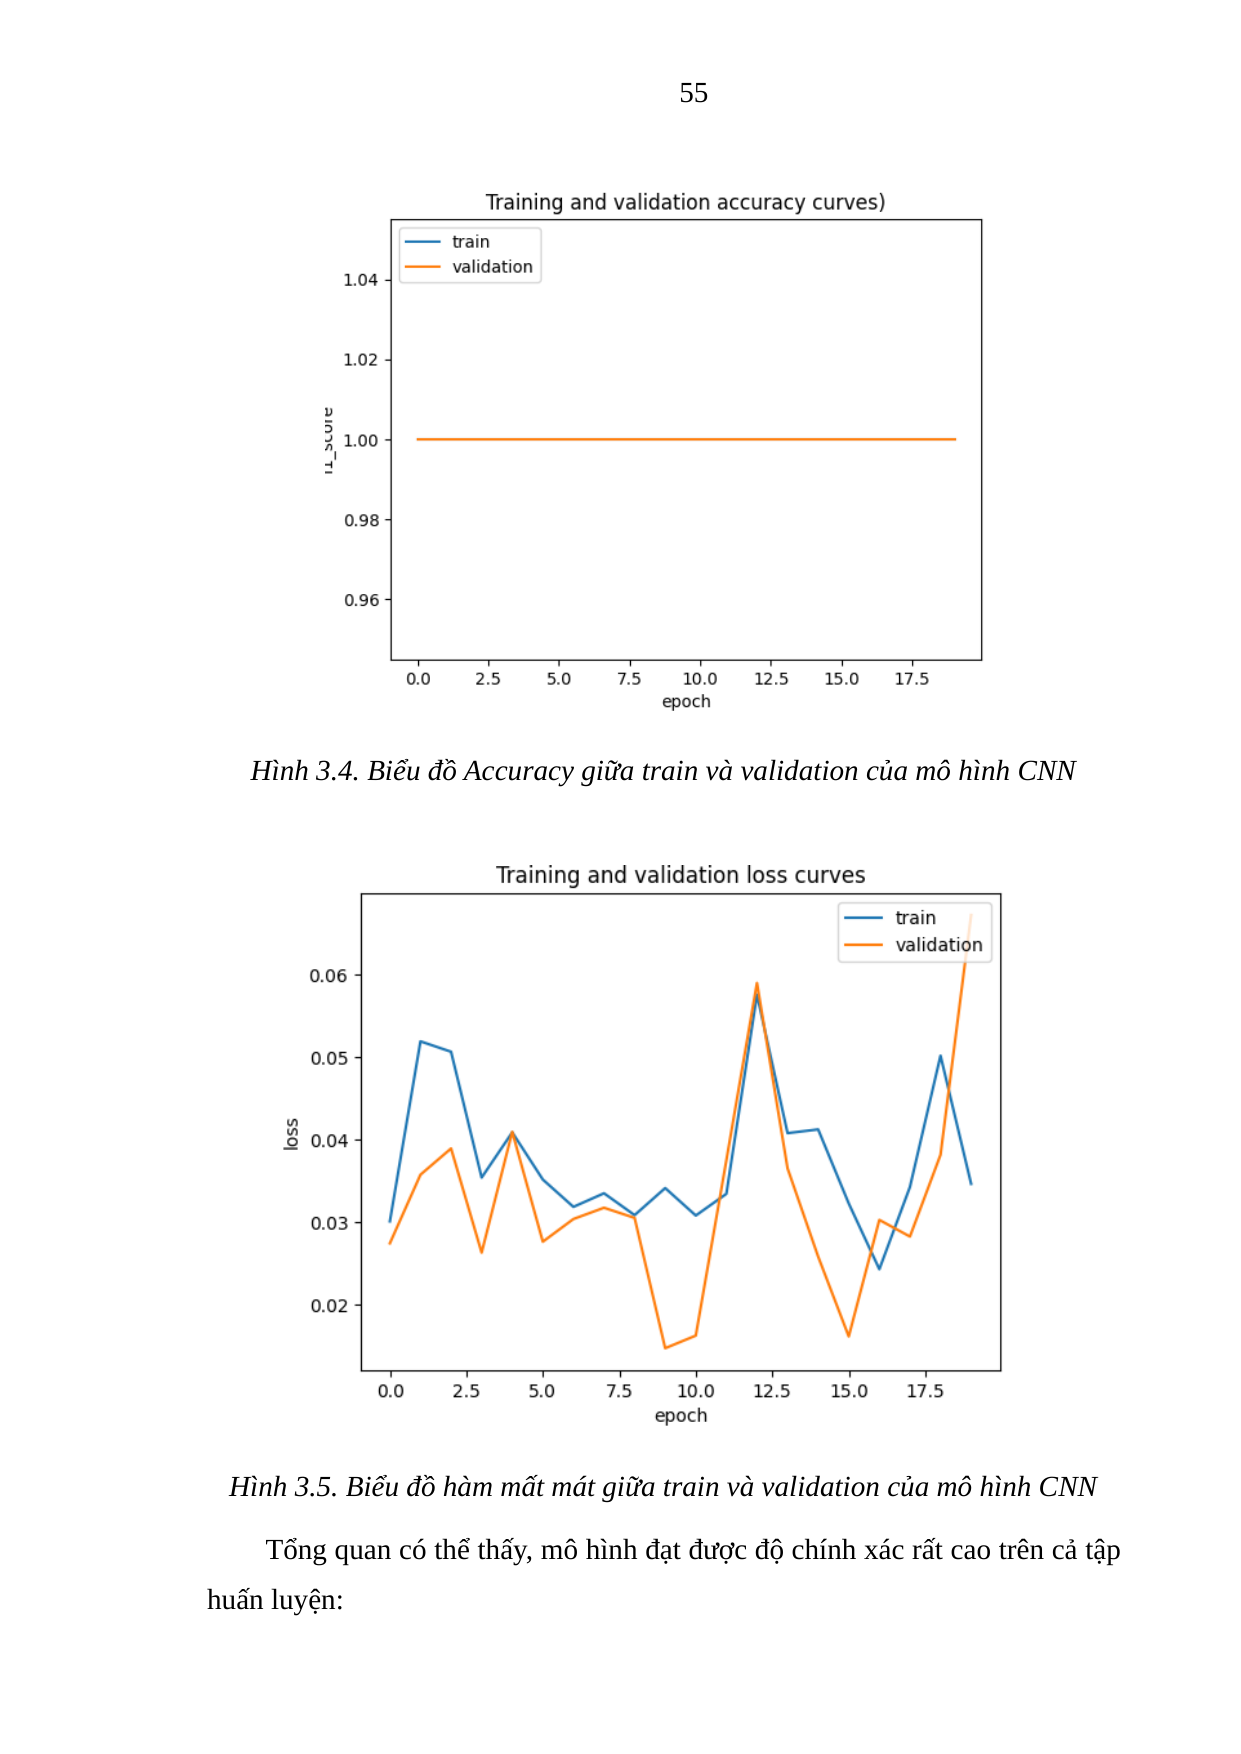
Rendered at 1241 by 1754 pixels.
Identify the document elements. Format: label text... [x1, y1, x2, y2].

picture [281, 865, 1048, 1440]
text Biểu đồ hàm mất mát giữa train và validation của mô hình CNN [207, 1469, 1122, 1502]
text Tổng quan có thể thấy, mô hình đạt được độ chính xác rất cao trên cả tập huấn luyện: [207, 1532, 1122, 1616]
picture [325, 188, 1004, 724]
text Biểu đồ Accuracy giữa train và validation của mô hình CNN [207, 753, 1122, 786]
